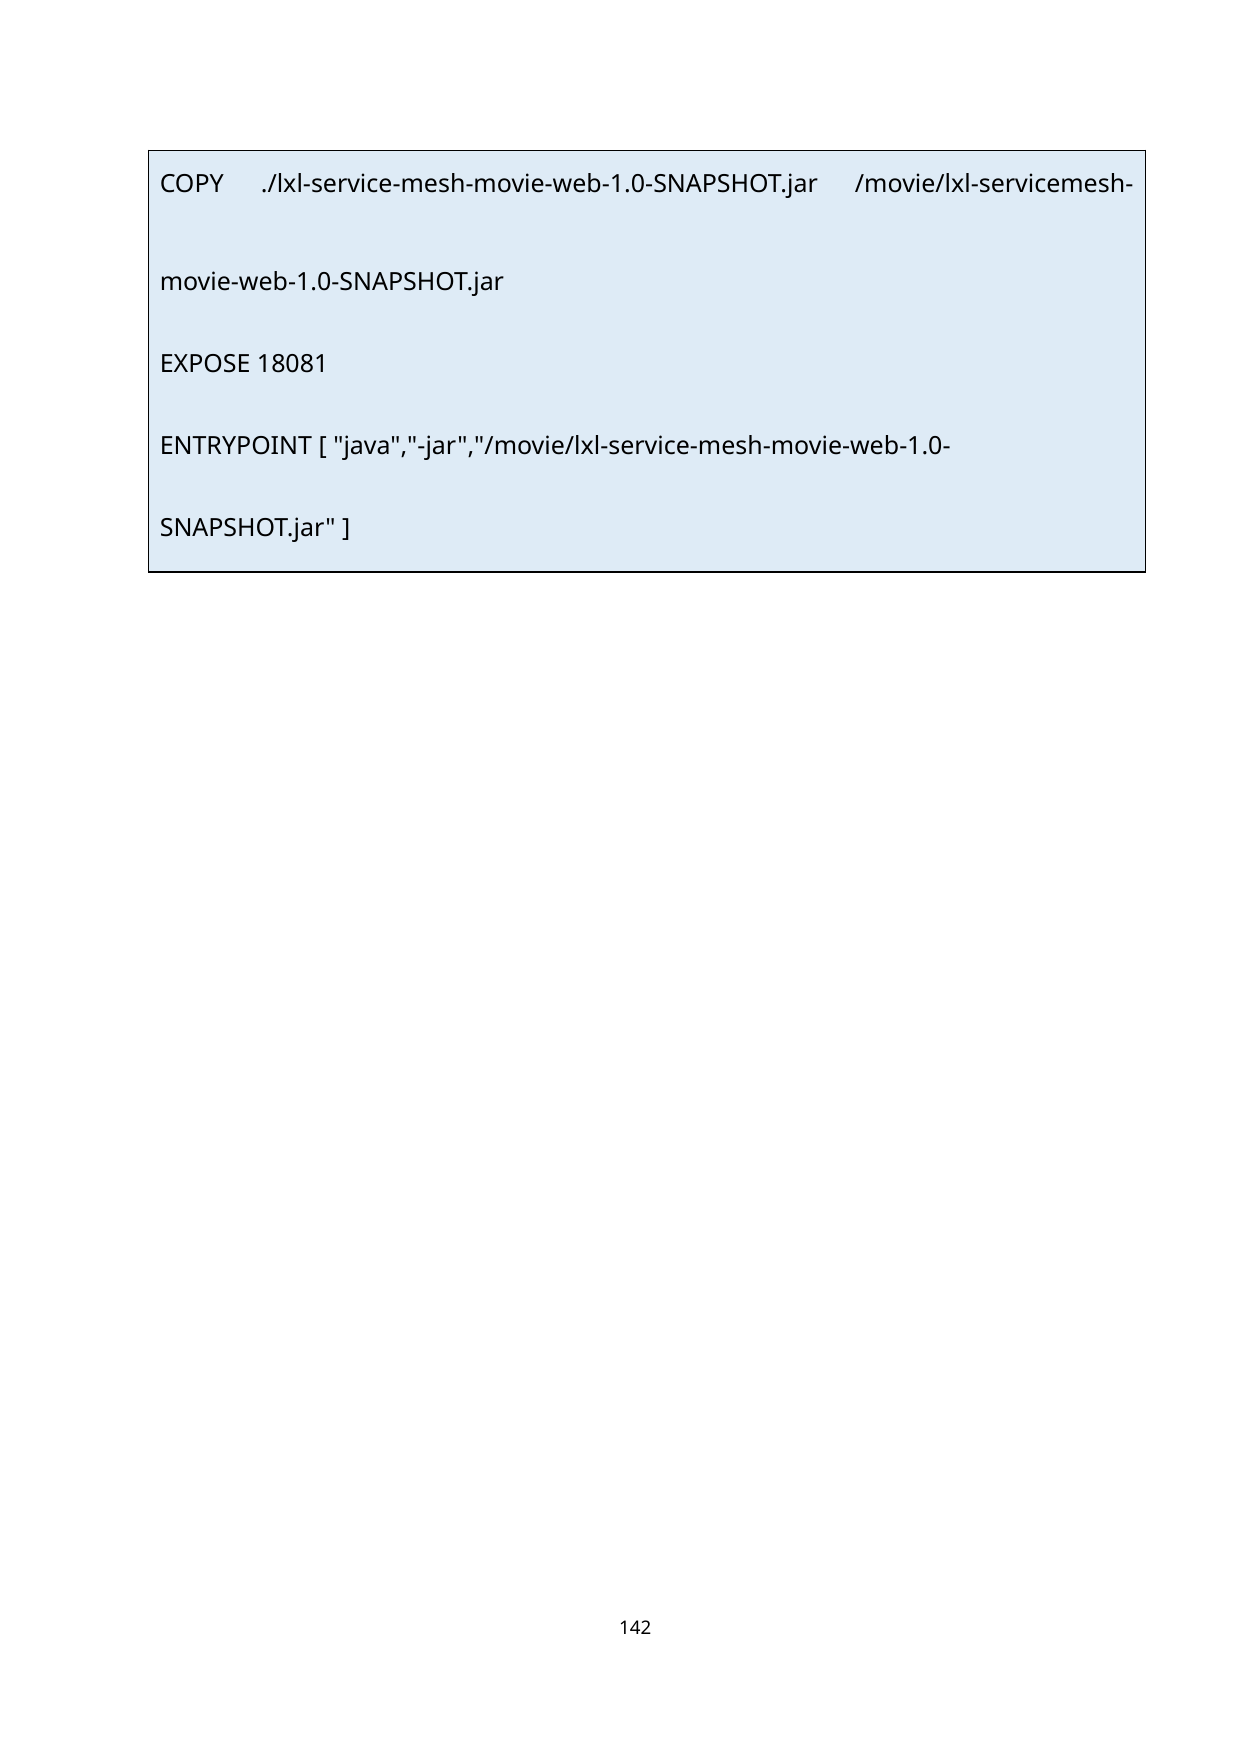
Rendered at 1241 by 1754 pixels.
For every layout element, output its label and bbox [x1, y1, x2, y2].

table_header [149, 151, 1145, 571]
